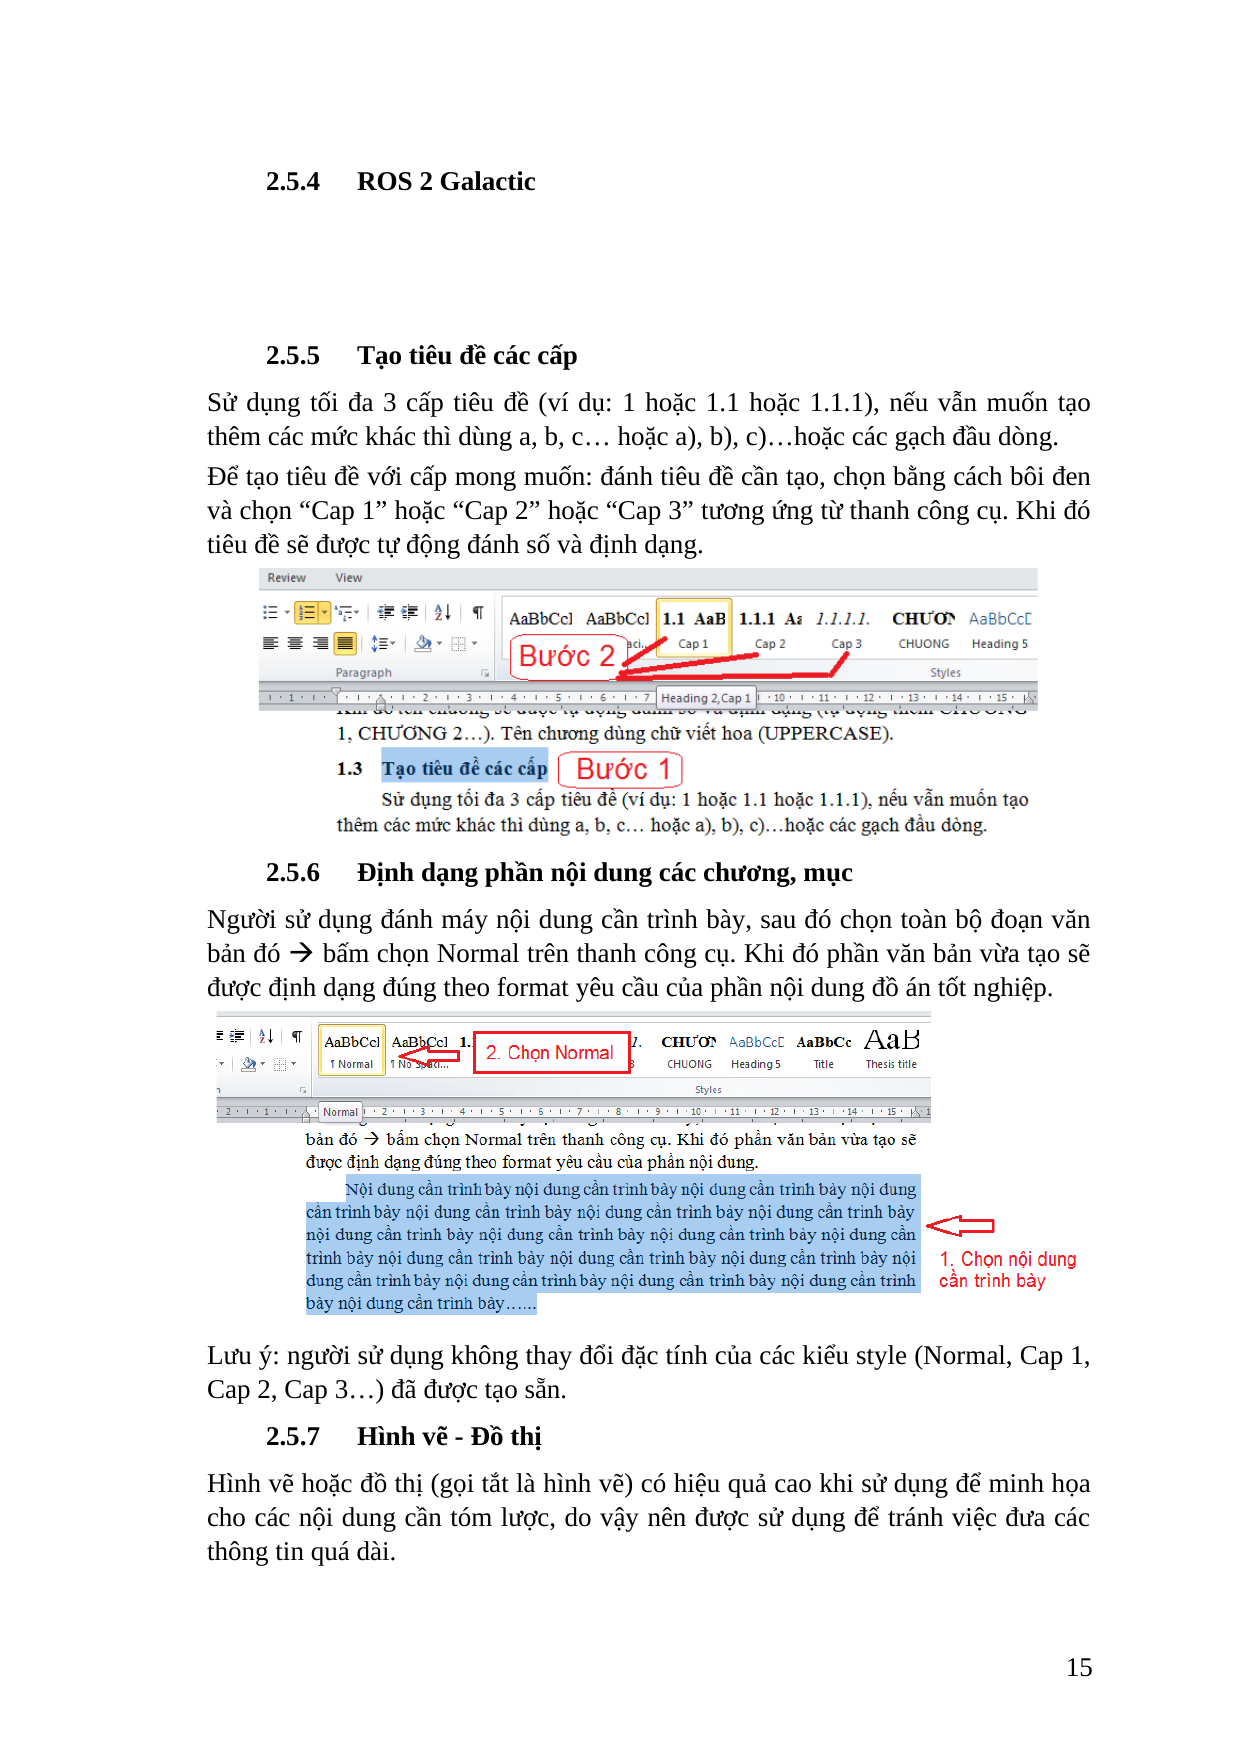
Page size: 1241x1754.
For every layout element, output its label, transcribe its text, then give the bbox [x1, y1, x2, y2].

text Lưu ý: người sử dụng không thay đổi đặc tính của các kiểu style (Normal, Cap 1, Cap 2, Cap 3…) đã được tạo sẵn. [207, 1339, 1092, 1405]
subtitle ROS 2 Galactic [266, 165, 1092, 196]
picture [258, 568, 1041, 841]
text Sử dụng tối đa 3 cấp tiêu đề (ví dụ: 1 hoặc 1.1 hoặc 1.1.1), nếu vẫn muốn tạo thêm các mức khác thì dùng a, b, c… hoặc a), b), c)…hoặc các gạch đầu dòng. [207, 386, 1092, 451]
subtitle Hình vẽ - Đồ thị [266, 1420, 1092, 1451]
subtitle Tạo tiêu đề các cấp [266, 339, 1092, 370]
text Để tạo tiêu đề với cấp mong muốn: đánh tiêu đề cần tạo, chọn bằng cách bôi đen và chọn “Cap 1” hoặc “Cap 2” hoặc “Cap 3” tương ứng từ thanh công cụ. Khi đó tiêu đề sẽ được tự động đánh số và định dạng. [207, 460, 1092, 560]
text Hình vẽ hoặc đồ thị (gọi tắt là hình vẽ) có hiệu quả cao khi sử dụng để minh họa cho các nội dung cần tóm lược, do vậy nên được sử dụng để tránh việc đưa các thông tin quá dài. [207, 1467, 1092, 1566]
picture [216, 1011, 1083, 1331]
text Người sử dụng đánh máy nội dung cần trình bày, sau đó chọn toàn bộ đoạn văn bản đó bấm chọn Normal trên thanh công cụ. Khi đó phần văn bản vừa tạo sẽ được định dạng đúng theo format yêu cầu của phần nội dung đồ án tốt nghiệp. [207, 903, 1092, 1002]
subtitle Định dạng phần nội dung các chương, mục [266, 856, 1092, 887]
